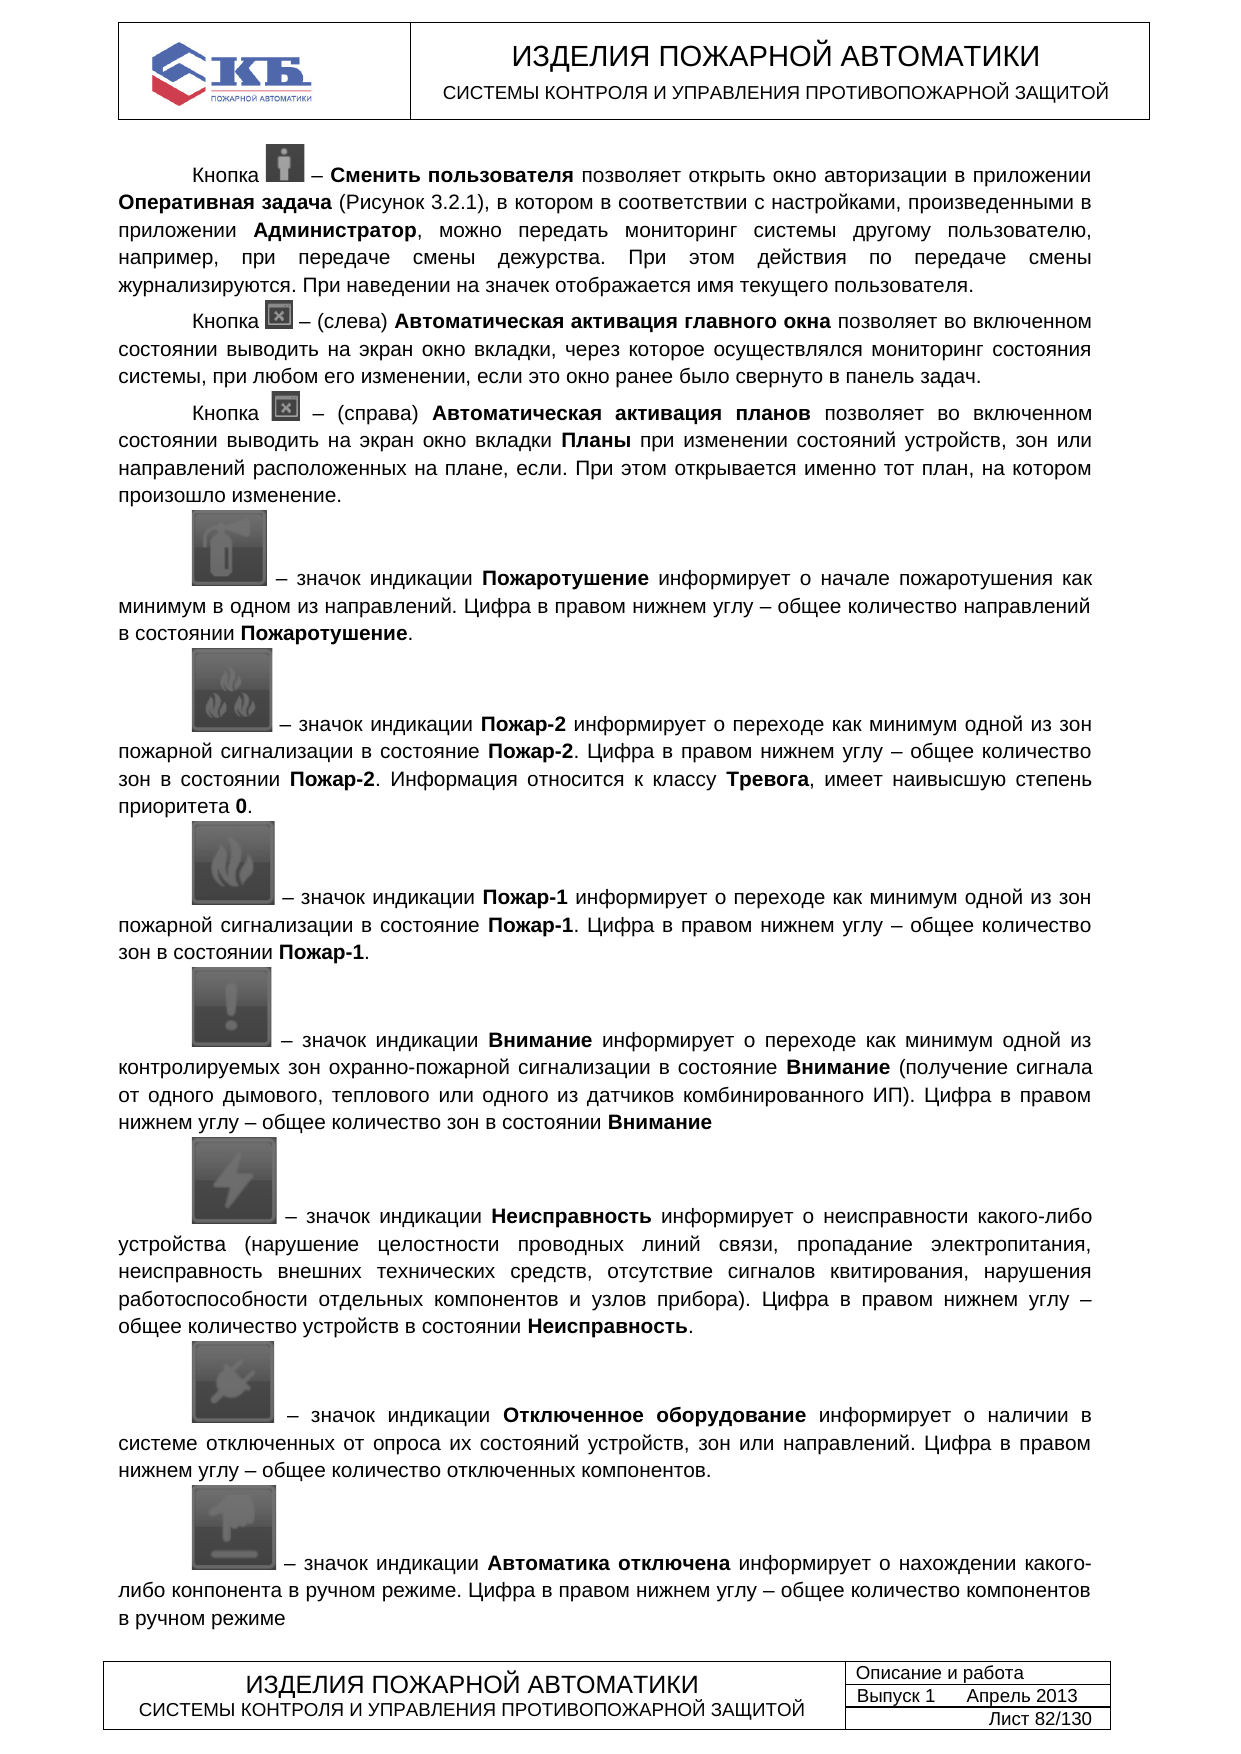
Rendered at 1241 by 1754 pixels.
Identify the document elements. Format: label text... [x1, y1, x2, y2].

list Кнопка – (справа) Автоматическая активация планов позволяет во включенном состоянии выводить на экран окно вкладки Планы при изменении состояний устройств, зон или направлений расположенных на плане, если. При этом открывается именно тот план, на котором произошло изменение. [118, 391, 1092, 507]
picture [191, 821, 275, 905]
picture [191, 1137, 277, 1224]
list – значок индикации Внимание информирует о переходе как минимум одной из контролируемых зон охранно-пожарной сигнализации в состояние Внимание (получение сигнала от одного дымового, теплового или одного из датчиков комбинированного ИП). Цифра в правом нижнем углу – общее количество зон в состоянии Внимание [118, 967, 1092, 1134]
list – значок индикации Автоматика отключена информирует о нахождении какого-либо конпонента в ручном режиме. Цифра в правом нижнем углу – общее количество компонентов в ручном режиме [118, 1486, 1092, 1629]
list – значок индикации Неисправность информирует о неисправности какого-либо устройства (нарушение целостности проводных линий связи, пропадание электропитания, неисправность внешних технических средств, отсутствие сигналов квитирования, нарушения работоспособности отдельных компонентов и узлов прибора). Цифра в правом нижнем углу – общее количество устройств в состоянии Неисправность. [118, 1137, 1092, 1338]
list Кнопка – Сменить пользователя позволяет открыть окно авторизации в приложении Оперативная задача (Рисунок 3.2.1), в котором в соответствии с настройками, произведенными в приложении Администратор, можно передать мониторинг системы другому пользователю, например, при передаче смены дежурства. При этом действия по передаче смены журнализируются. При наведении на значек отображается имя текущего пользователя. [118, 144, 1092, 296]
picture [191, 648, 273, 732]
list – значок индикации Отключенное оборудование информирует о наличии в системе отключенных от опроса их состояний устройств, зон или направлений. Цифра в правом нижнем углу – общее количество отключенных компонентов. [118, 1341, 1092, 1482]
picture [191, 967, 272, 1047]
picture [265, 300, 293, 329]
list – значок индикации Пожар-1 информирует о переходе как минимум одной из зон пожарной сигнализации в состояние Пожар-1. Цифра в правом нижнем углу – общее количество зон в состоянии Пожар-1. [118, 822, 1092, 964]
list – значок индикации Пожаротушение информирует о начале пожаротушения как минимум в одном из направлений. Цифра в правом нижнем углу – общее количество направлений в состоянии Пожаротушение. [118, 511, 1092, 645]
picture [191, 1485, 277, 1570]
list – значок индикации Пожар-2 информирует о переходе как минимум одной из зон пожарной сигнализации в состояние Пожар-2. Цифра в правом нижнем углу – общее количество зон в состоянии Пожар-2. Информация относится к классу Тревога, имеет наивысшую степень приоритета 0. [118, 648, 1092, 818]
picture [265, 144, 305, 182]
picture [191, 510, 267, 586]
list Кнопка – (слева) Автоматическая активация главного окна позволяет во включенном состоянии выводить на экран окно вкладки, через которое осуществлялся мониторинг состояния системы, при любом его изменении, если это окно ранее было свернуто в панель задач. [118, 300, 1092, 388]
picture [191, 1341, 275, 1423]
picture [271, 391, 300, 421]
picture [148, 34, 325, 115]
